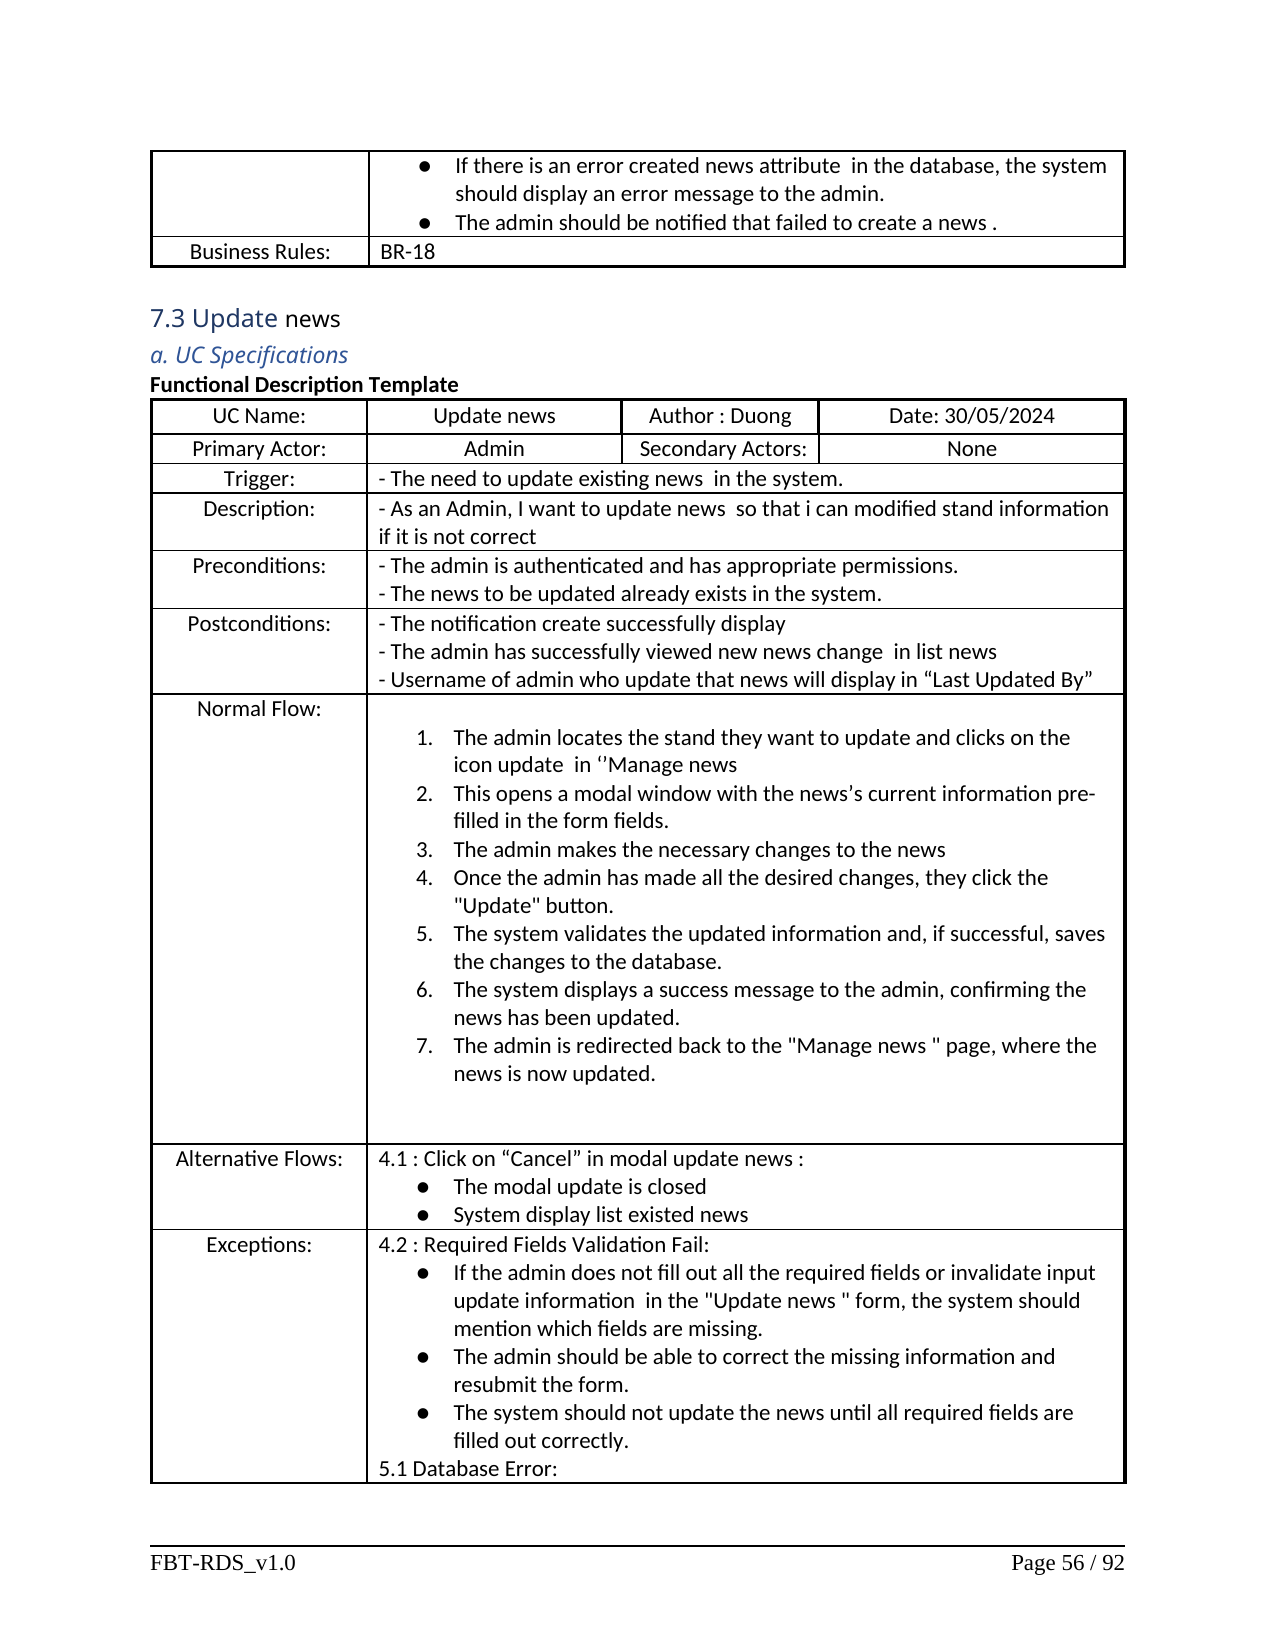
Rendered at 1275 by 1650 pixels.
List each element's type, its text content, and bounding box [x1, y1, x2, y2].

subtitle 7.3 Update news [150, 301, 1125, 334]
text Functional Description Template [150, 370, 1125, 398]
subtitle a. UC Specifications [150, 339, 1125, 370]
